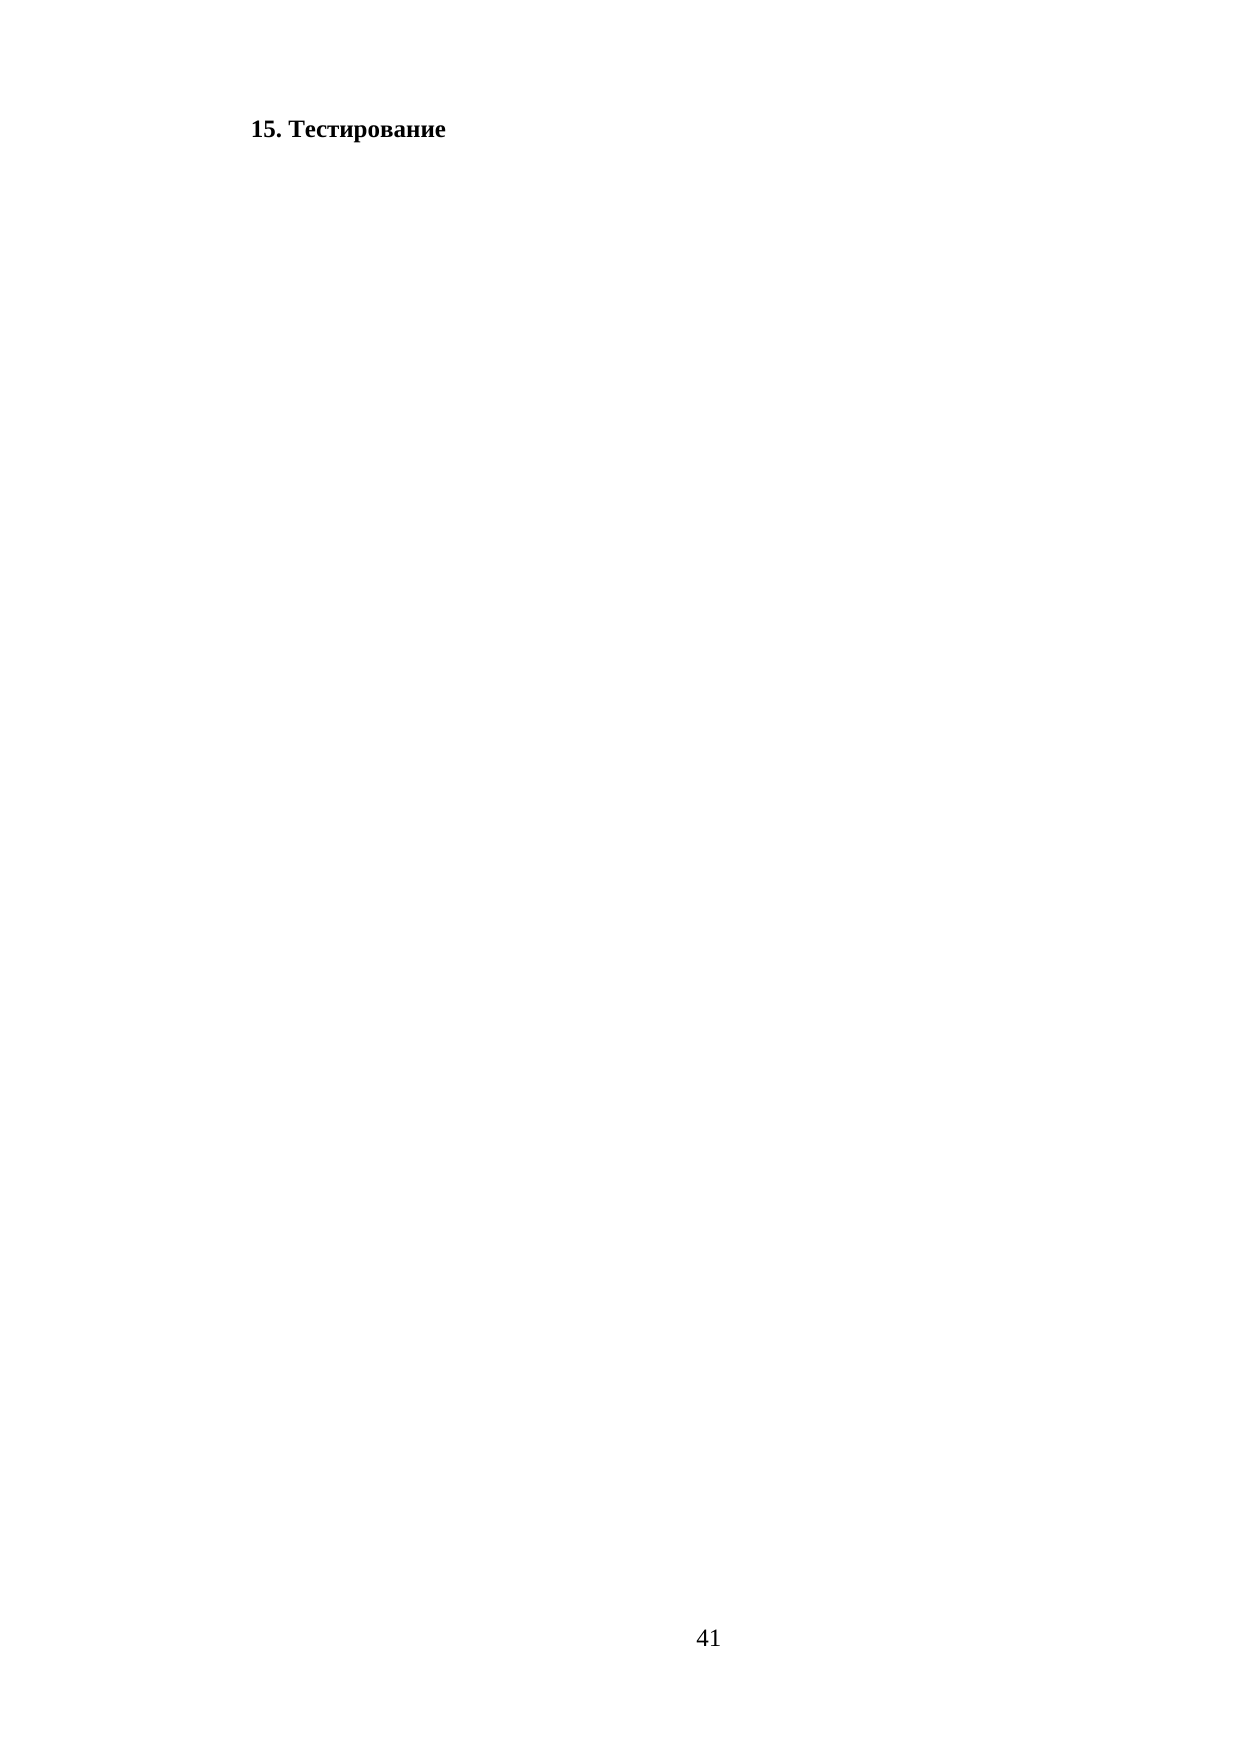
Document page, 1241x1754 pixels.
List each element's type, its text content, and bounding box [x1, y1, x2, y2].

subtitle Тестирование [251, 114, 1181, 142]
